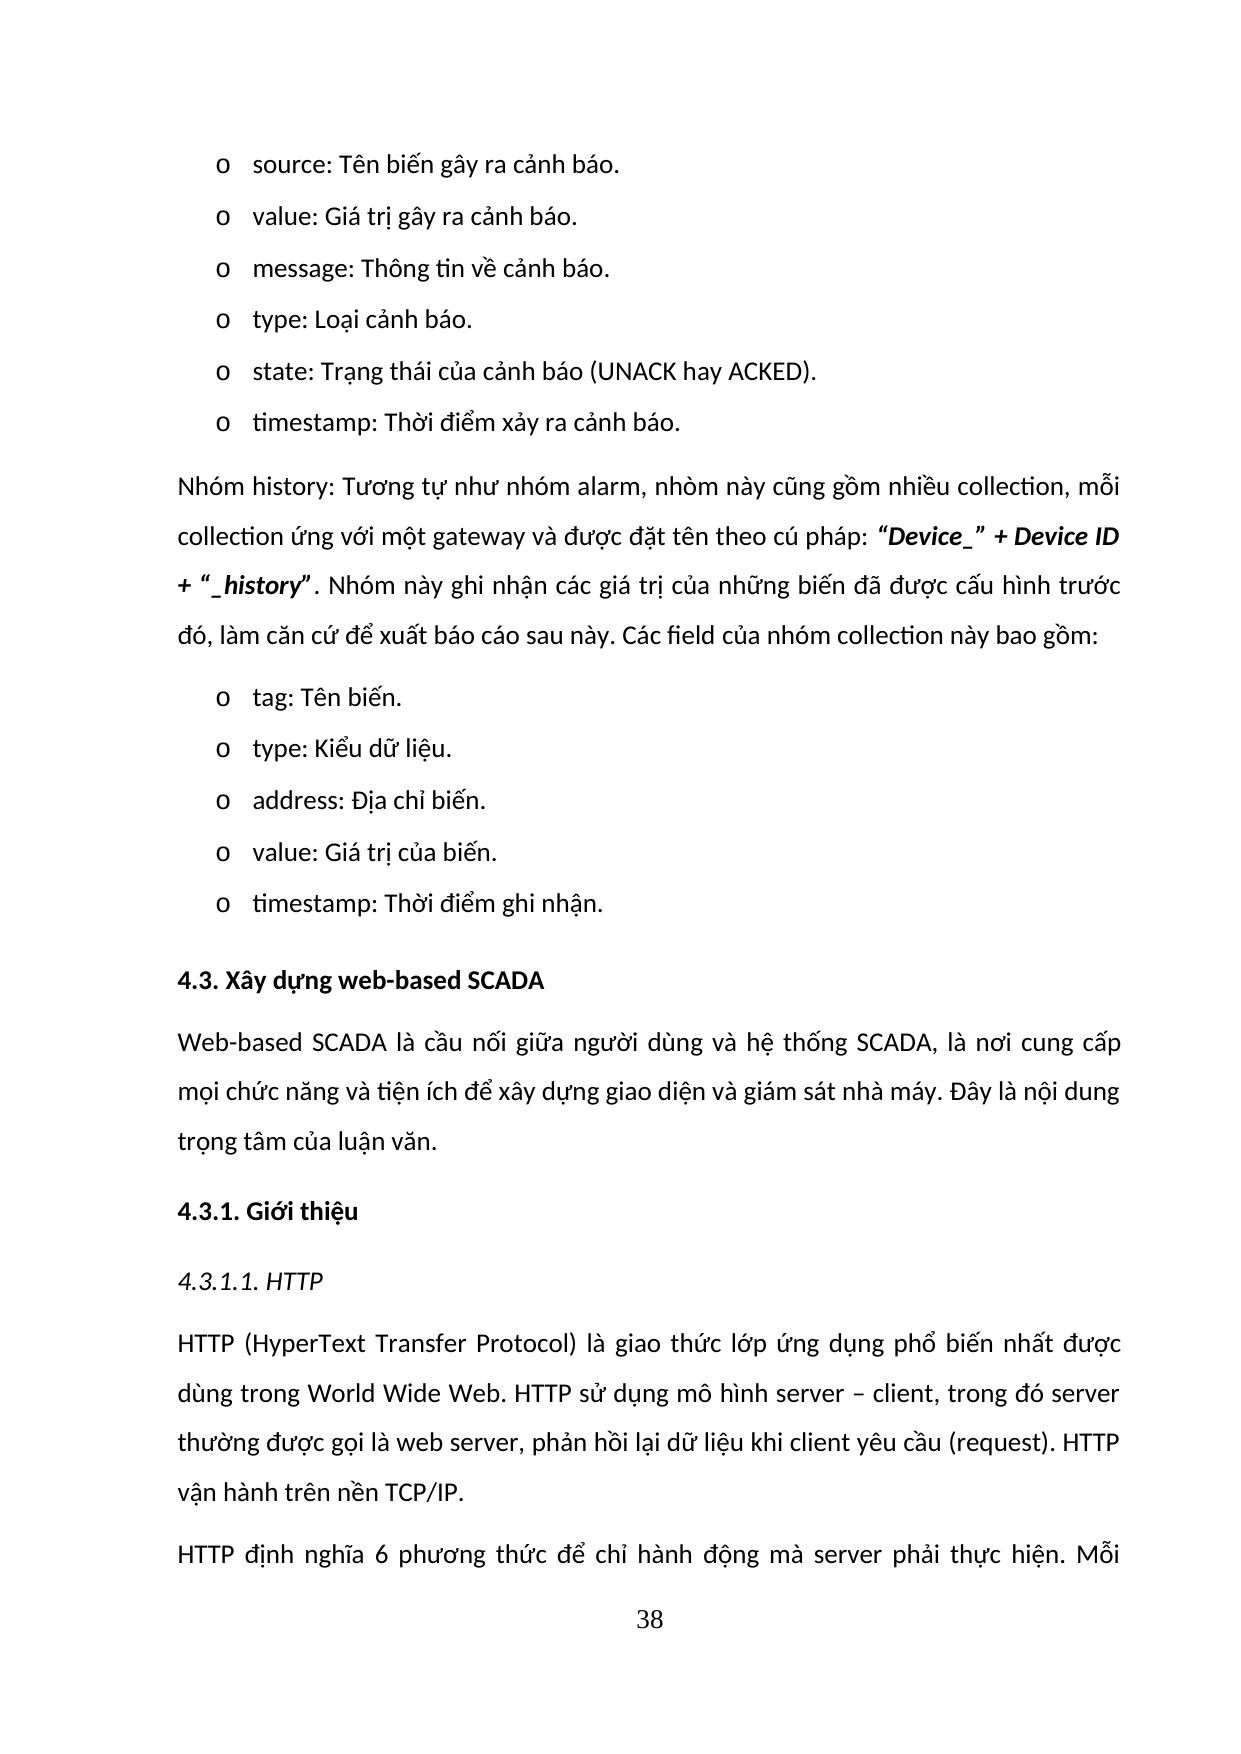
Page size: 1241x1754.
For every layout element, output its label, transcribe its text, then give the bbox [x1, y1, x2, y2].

list timestamp: Thời điểm xảy ra cảnh báo. [215, 406, 1122, 440]
list tag: Tên biến. [215, 680, 1122, 714]
list type: Kiểu dữ liệu. [215, 732, 1122, 766]
text Nhóm history: Tương tự như nhóm alarm, nhòm này cũng gồm nhiều collection, mỗi collection ứng với một gateway và được đặt tên theo cú pháp: “Device_” + Device ID + “_history”. Nhóm này ghi nhận các giá trị của những biến đã được cấu hình trước đó, làm căn cứ để xuất báo cáo sau này. Các field của nhóm collection này bao gồm: [177, 469, 1122, 651]
list message: Thông tin về cảnh báo. [215, 251, 1122, 285]
text Web-based SCADA là cầu nối giữa người dùng và hệ thống SCADA, là nơi cung cấp mọi chức năng và tiện ích để xây dựng giao diện và giám sát nhà máy. Đây là nội dung trọng tâm của luận văn. [177, 1025, 1122, 1157]
list value: Giá trị của biến. [215, 835, 1122, 869]
subtitle HTTP [177, 1264, 1122, 1297]
list address: Địa chỉ biến. [215, 783, 1122, 817]
list value: Giá trị gây ra cảnh báo. [215, 199, 1122, 234]
text HTTP (HyperText Transfer Protocol) là giao thức lớp ứng dụng phổ biến nhất được dùng trong World Wide Web. HTTP sử dụng mô hình server – client, trong đó server thường được gọi là web server, phản hồi lại dữ liệu khi client yêu cầu (request). HTTP vận hành trên nền TCP/IP. [177, 1326, 1122, 1508]
subtitle Xây dựng web-based SCADA [177, 963, 1122, 996]
list type: Loại cảnh báo. [215, 302, 1122, 337]
list state: Trạng thái của cảnh báo (UNACK hay ACKED). [215, 354, 1122, 388]
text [177, 1537, 1122, 1570]
list timestamp: Thời điểm ghi nhận. [215, 886, 1122, 921]
subtitle Giới thiệu [177, 1194, 1122, 1227]
list source: Tên biến gây ra cảnh báo. [215, 148, 1122, 182]
